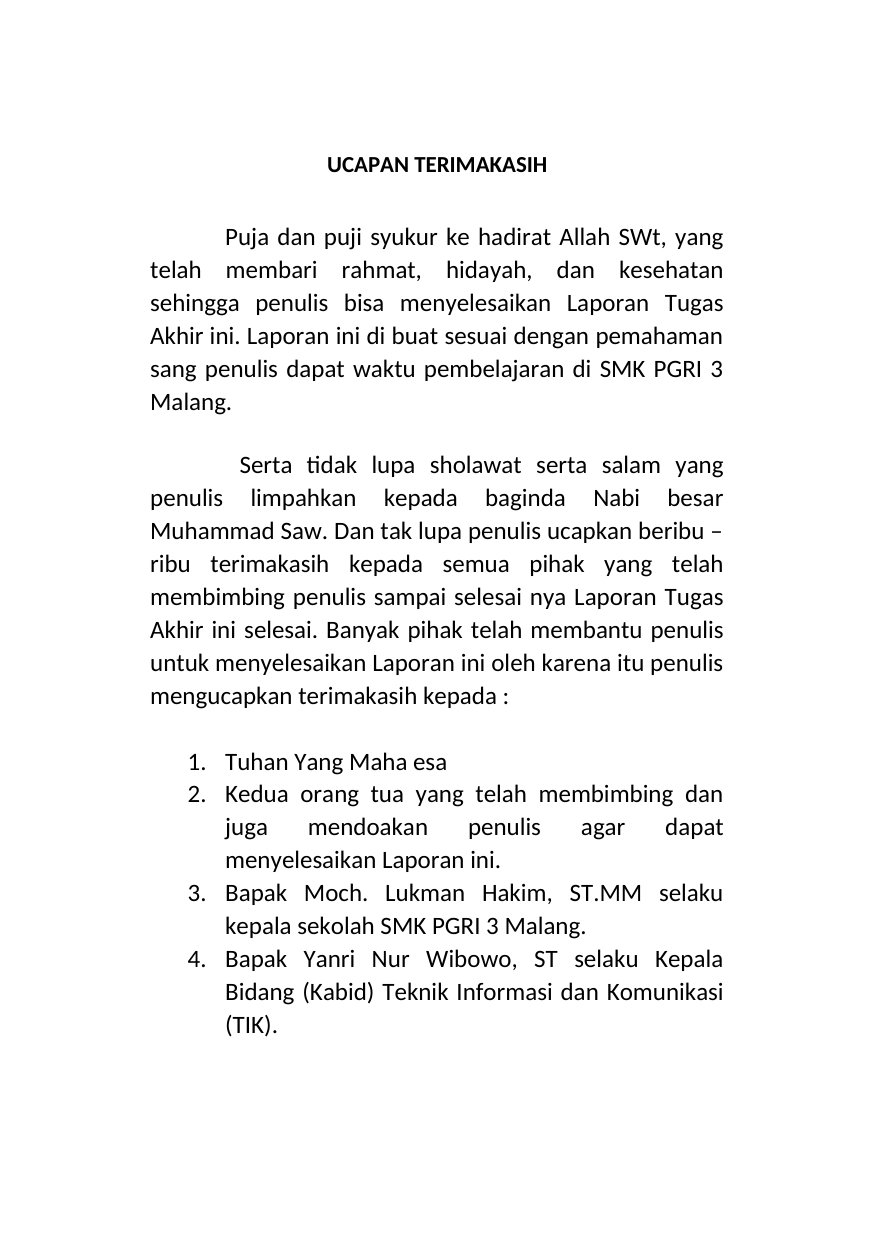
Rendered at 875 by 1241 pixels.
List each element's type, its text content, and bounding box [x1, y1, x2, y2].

list Bapak Moch. Lukman Hakim, ST.MM selaku kepala sekolah SMK PGRI 3 Malang. [187, 877, 724, 941]
list Kedua orang tua yang telah membimbing dan juga mendoakan penulis agar dapat menyelesaikan Laporan ini. [187, 778, 724, 875]
list Tuhan Yang Maha esa [187, 746, 724, 776]
list Bapak Yanri Nur Wibowo, ST selaku Kepala Bidang (Kabid) Teknik Informasi dan Komunikasi (TIK). [187, 943, 724, 1039]
text Puja dan puji syukur ke hadirat Allah SWt, yang telah membari rahmat, hidayah, dan kesehatan sehingga penulis bisa menyelesaikan Laporan Tugas Akhir ini. Laporan ini di buat sesuai dengan pemahaman sang penulis dapat waktu pembelajaran di SMK PGRI 3 Malang. [150, 221, 724, 417]
subtitle UCAPAN TERIMAKASIH [150, 150, 724, 178]
text Serta tidak lupa sholawat serta salam yang penulis limpahkan kepada baginda Nabi besar Muhammad Saw. Dan tak lupa penulis ucapkan beribu – ribu terimakasih kepada semua pihak yang telah membimbing penulis sampai selesai nya Laporan Tugas Akhir ini selesai. Banyak pihak telah membantu penulis untuk menyelesaikan Laporan ini oleh karena itu penulis mengucapkan terimakasih kepada : [150, 449, 724, 710]
